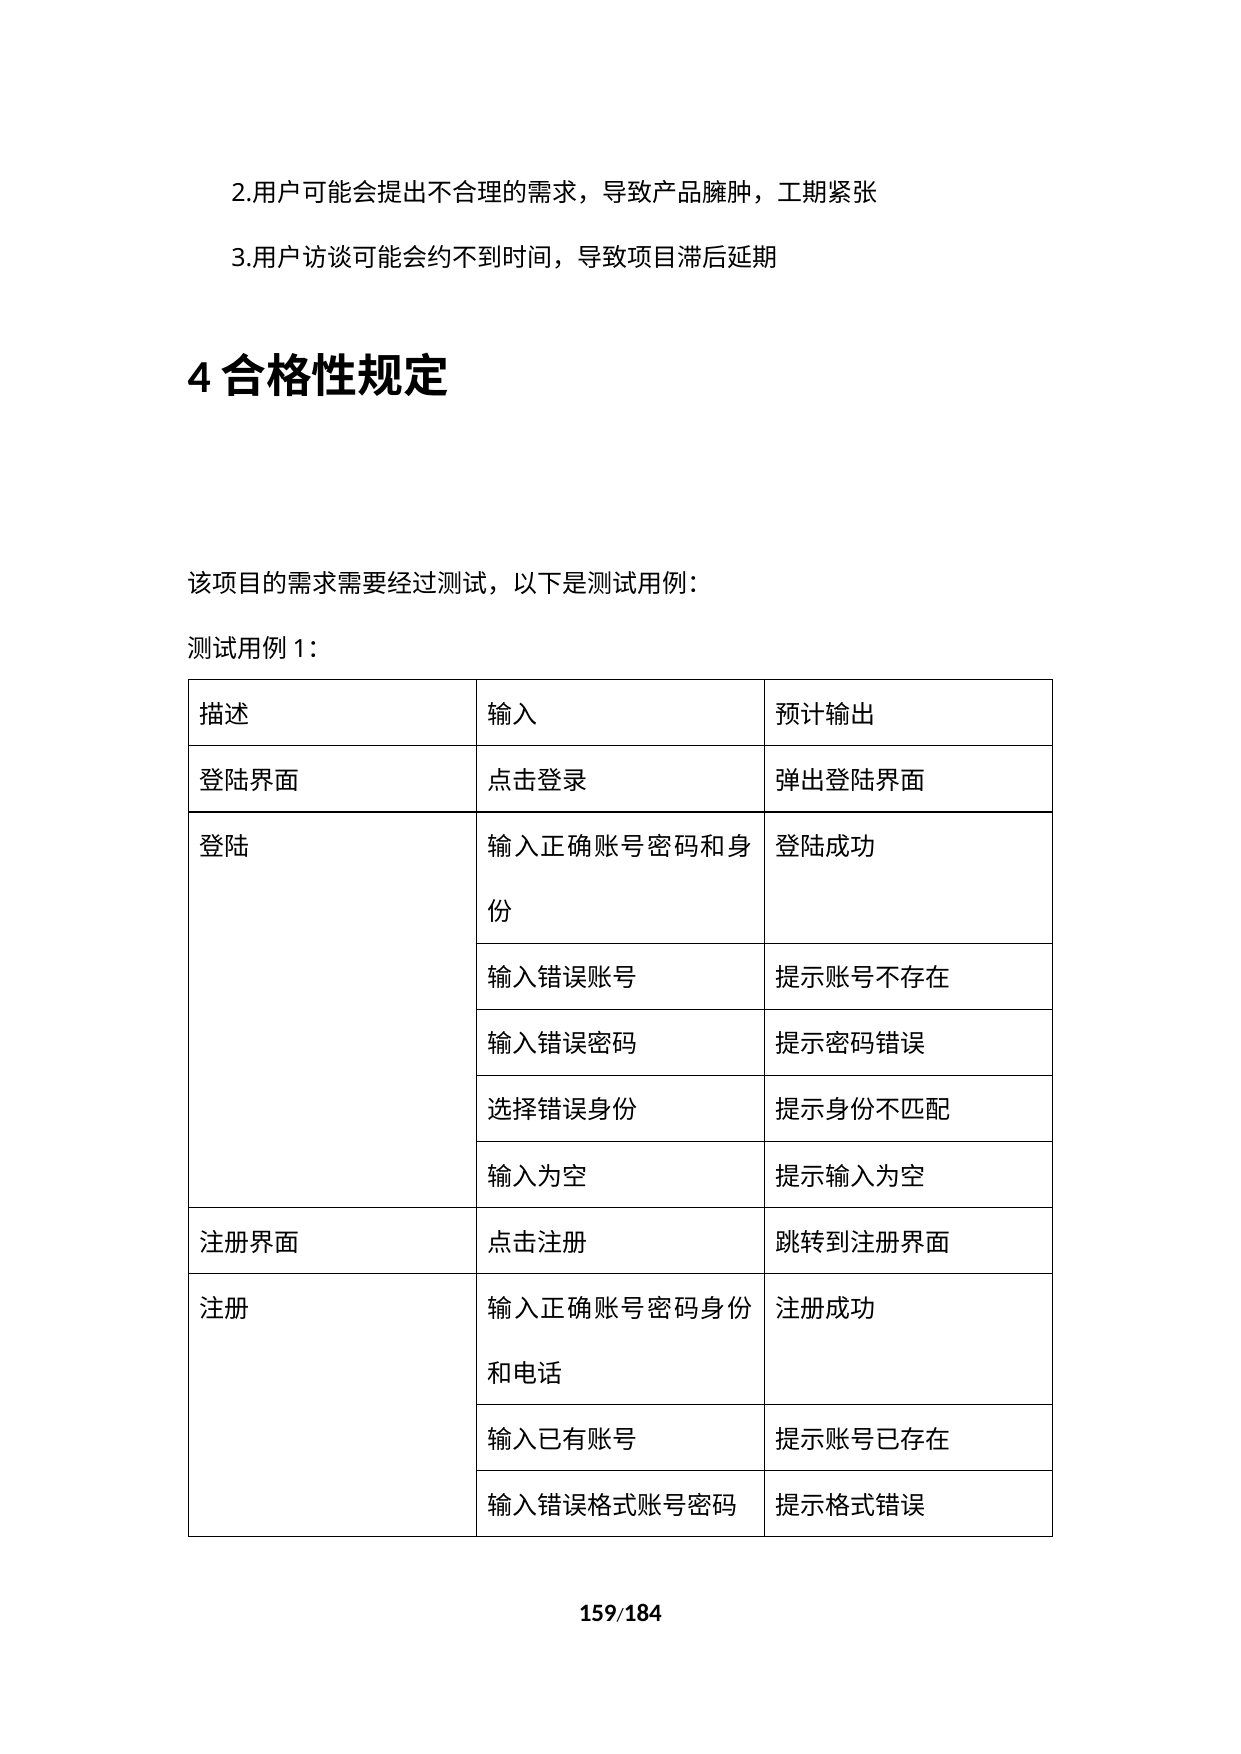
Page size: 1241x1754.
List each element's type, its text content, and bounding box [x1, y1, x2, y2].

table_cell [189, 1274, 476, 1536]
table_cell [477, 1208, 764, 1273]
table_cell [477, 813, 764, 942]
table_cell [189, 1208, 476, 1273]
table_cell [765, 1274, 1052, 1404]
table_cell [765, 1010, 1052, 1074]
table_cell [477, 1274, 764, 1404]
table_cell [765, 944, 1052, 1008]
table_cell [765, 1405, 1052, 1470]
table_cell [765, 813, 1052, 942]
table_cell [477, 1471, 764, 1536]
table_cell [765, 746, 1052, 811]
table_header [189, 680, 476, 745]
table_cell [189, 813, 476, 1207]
text 该项目的需求需要经过测试，以下是测试用例： [187, 549, 1053, 614]
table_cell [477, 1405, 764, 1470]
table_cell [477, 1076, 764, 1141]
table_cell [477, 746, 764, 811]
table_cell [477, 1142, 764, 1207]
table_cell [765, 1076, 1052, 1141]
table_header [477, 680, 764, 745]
text 3.用户访谈可能会约不到时间，导致项目滞后延期 [187, 223, 1053, 288]
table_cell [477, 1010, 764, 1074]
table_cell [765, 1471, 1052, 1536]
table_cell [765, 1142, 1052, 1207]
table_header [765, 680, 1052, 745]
text 测试用例1： [187, 614, 1053, 679]
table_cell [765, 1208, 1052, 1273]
subtitle 4合格性规定 [187, 324, 1053, 421]
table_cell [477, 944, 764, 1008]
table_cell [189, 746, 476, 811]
text 2.用户可能会提出不合理的需求，导致产品臃肿，工期紧张 [187, 158, 1053, 223]
